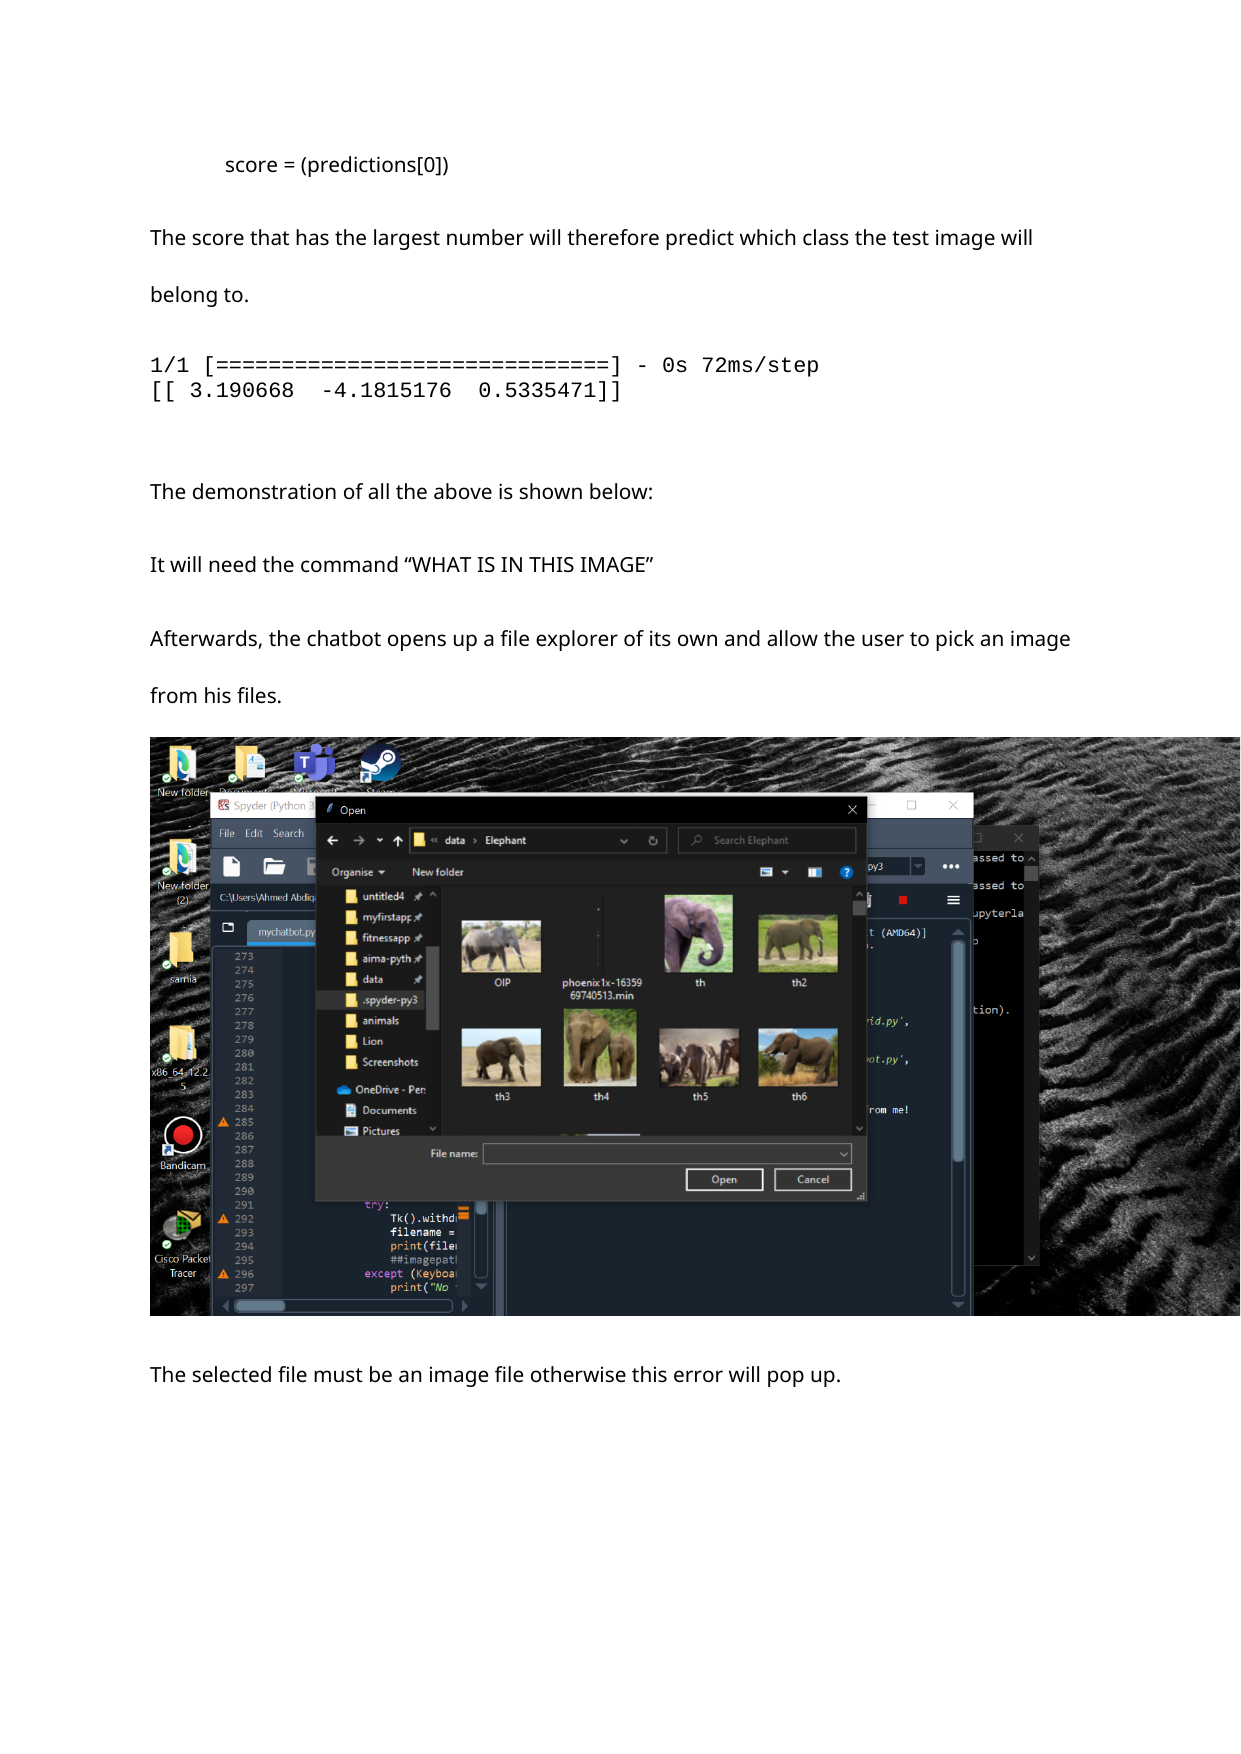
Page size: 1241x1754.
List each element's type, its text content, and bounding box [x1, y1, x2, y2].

picture [150, 737, 1241, 1316]
text 1/1 [==============================] - 0s 72ms/step [150, 354, 1090, 379]
text Afterwards, the chatbot opens up a file explorer of its own and allow the user to pick an image from his files. [150, 624, 1090, 737]
text The demonstration of all the above is shown below: [150, 477, 1090, 506]
text The score that has the largest number will therefore predict which class the test image will belong to. [150, 223, 1090, 309]
text The selected file must be an image file otherwise this error will pop up. [150, 1360, 1090, 1389]
text [[ 3.190668 -4.1815176 0.5335471]] [150, 379, 1090, 403]
text It will need the command “WHAT IS IN THIS IMAGE” [150, 551, 1090, 579]
text score = (predictions[0]) [225, 150, 1090, 178]
